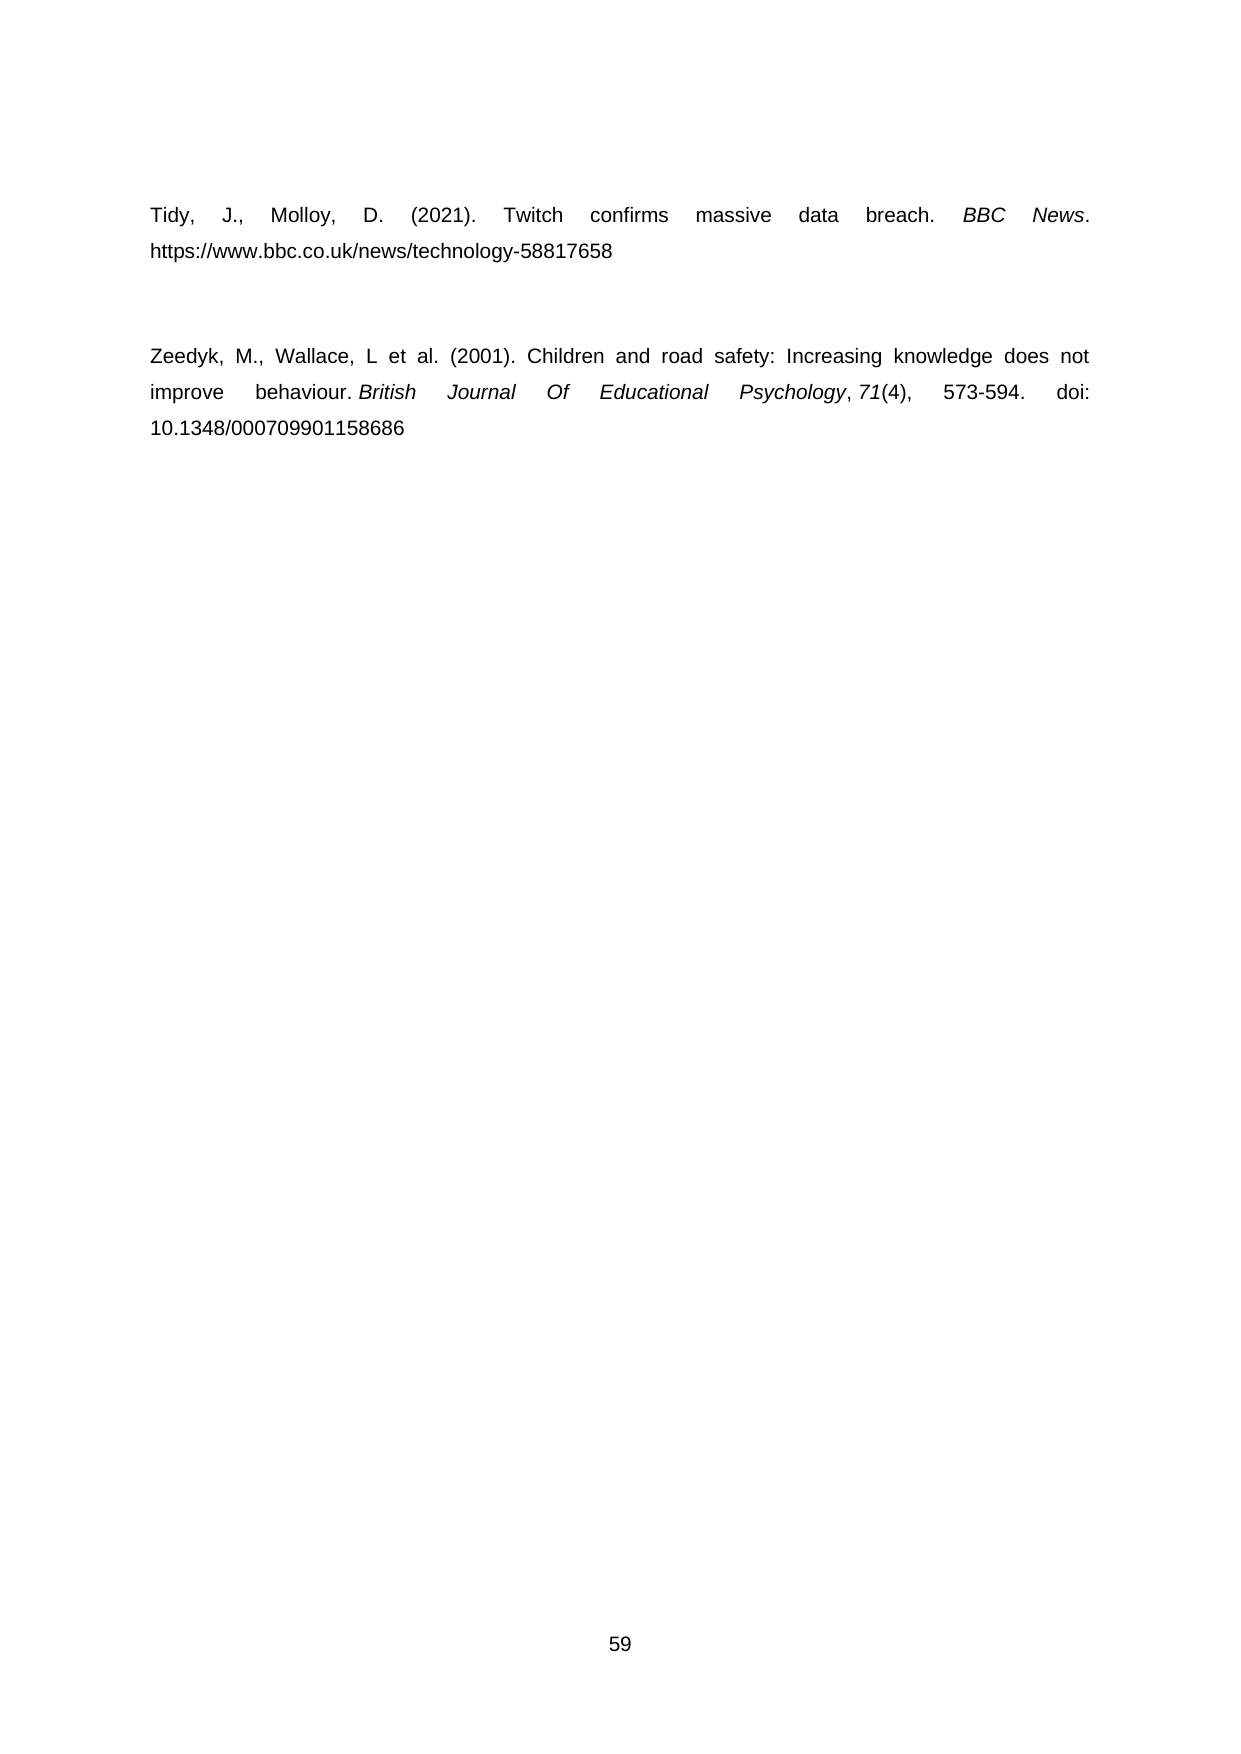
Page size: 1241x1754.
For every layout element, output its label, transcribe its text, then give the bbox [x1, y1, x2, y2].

text Tidy, J., Molloy, D. (2021). Twitch confirms massive data breach. BBC News. https://www.bbc.co.uk/news/technology-58817658 [150, 203, 1090, 262]
text Zeedyk, M., Wallace, L et al. (2001). Children and road safety: Increasing knowledge does not improve behaviour. British Journal Of Educational Psychology, 71(4), 573-594. doi: 10.1348/000709901158686 [150, 344, 1090, 439]
